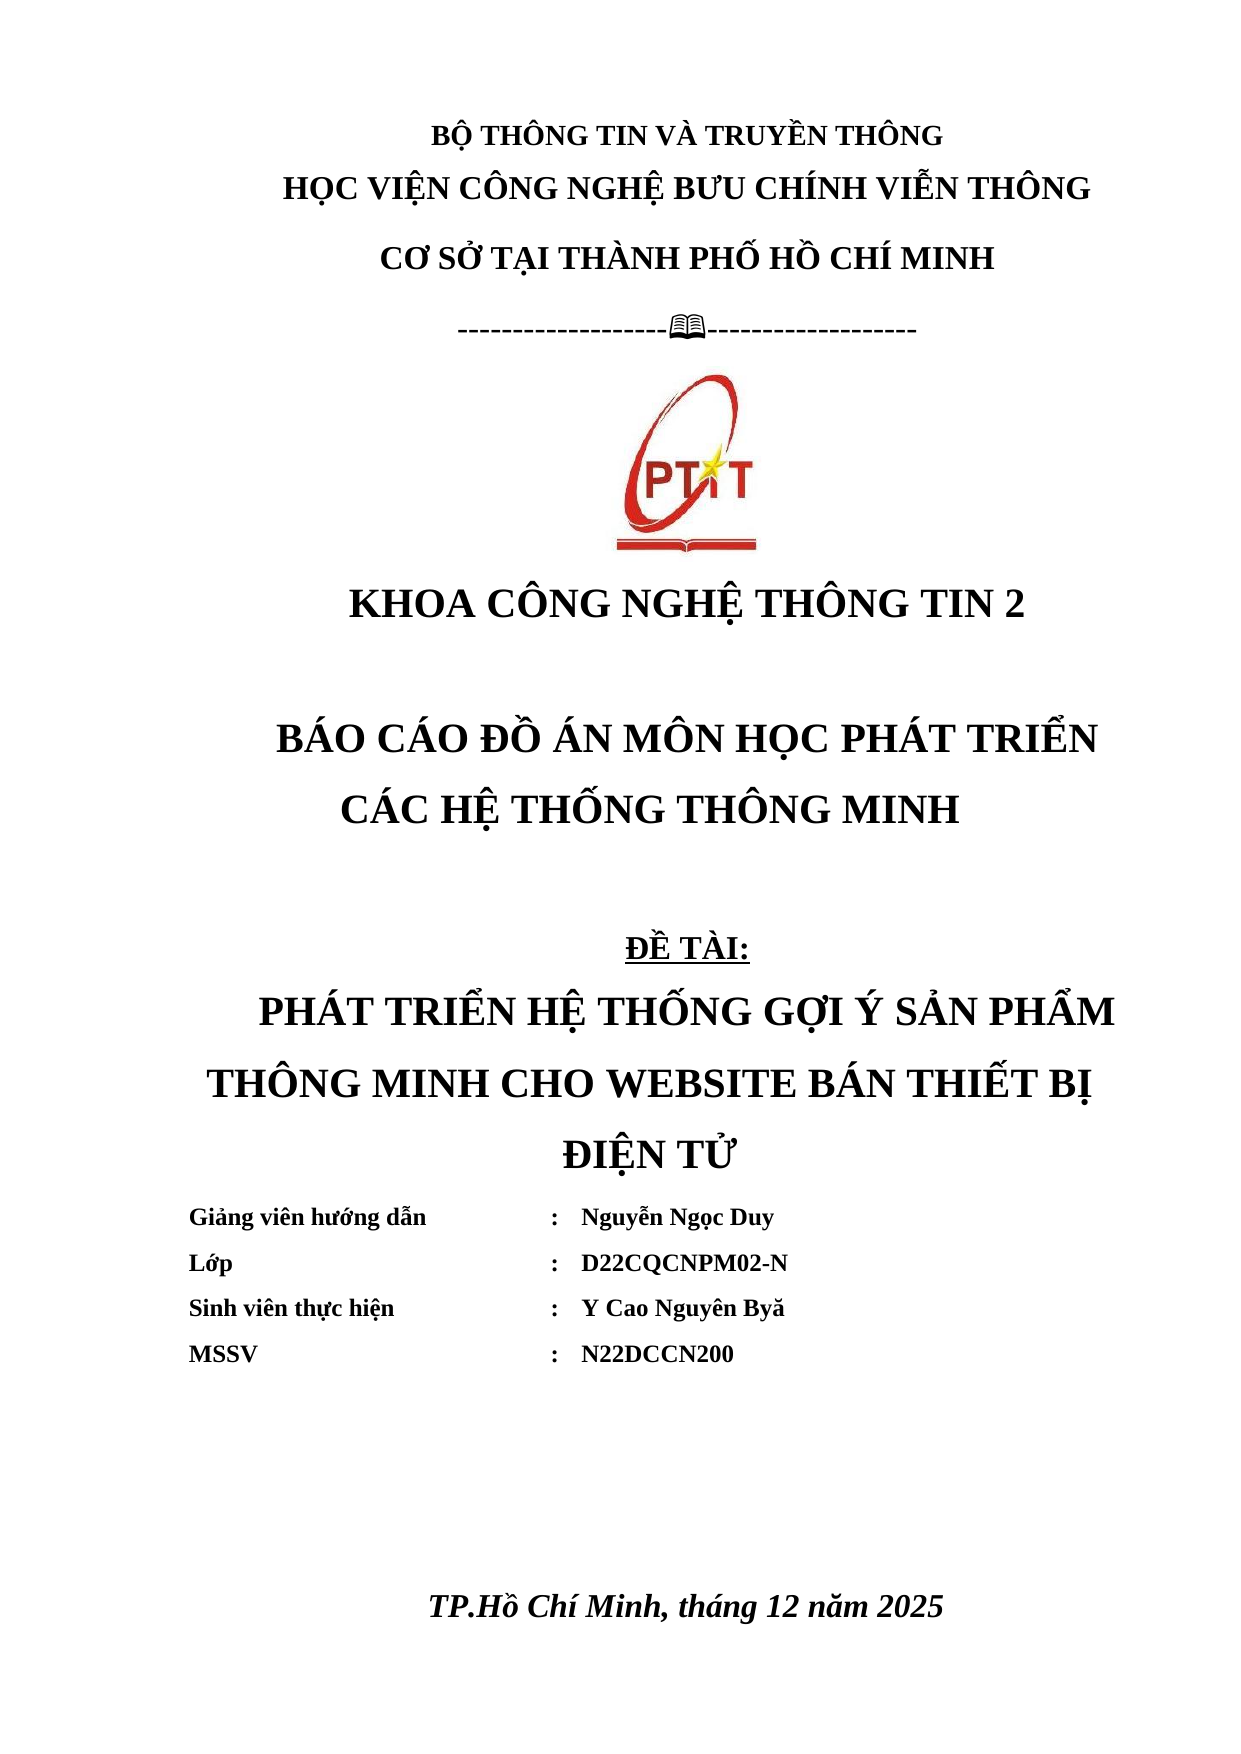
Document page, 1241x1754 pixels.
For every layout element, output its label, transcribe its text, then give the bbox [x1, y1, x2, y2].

table_cell D22CQCNPM02-N [570, 1248, 1122, 1293]
text ĐỀ TÀI: [177, 929, 1122, 967]
table_cell : [464, 1248, 570, 1293]
text BỘ THÔNG TIN VÀ TRUYỀN THÔNG [177, 118, 1122, 152]
table_cell N22DCCN200 [570, 1340, 1122, 1385]
table_cell Sinh viên thực hiện [177, 1293, 464, 1339]
text CƠ SỞ TẠI THÀNH PHỐ HỒ CHÍ MINH [177, 238, 1122, 277]
table_cell : [464, 1340, 570, 1385]
text BÁO CÁO ĐỒ ÁN MÔN HỌC PHÁT TRIỂN CÁC HỆ THỐNG THÔNG MINH [177, 713, 1122, 833]
text -------------------🕮------------------- [177, 308, 1122, 347]
text HỌC VIỆN CÔNG NGHỆ BƯU CHÍNH VIỄN THÔNG [177, 168, 1122, 207]
table_header Giảng viên hướng dẫn [177, 1202, 464, 1248]
picture [589, 366, 785, 562]
table_cell Y Cao Nguyên Byă [570, 1293, 1122, 1339]
text KHOA CÔNG NGHỆ THÔNG TIN 2 [177, 578, 1122, 626]
table_cell Lớp [177, 1248, 464, 1293]
table_cell : [464, 1293, 570, 1339]
table_header Nguyễn Ngọc Duy [570, 1202, 1122, 1248]
table_cell MSSV [177, 1340, 464, 1385]
text PHÁT TRIỂN HỆ THỐNG GỢI Ý SẢN PHẨM THÔNG MINH CHO WEBSITE BÁN THIẾT BỊ ĐIỆN TỬ [177, 986, 1122, 1178]
table_header : [464, 1202, 570, 1248]
text TP.Hồ Chí Minh, tháng 12 năm 2025 [177, 1586, 1122, 1624]
